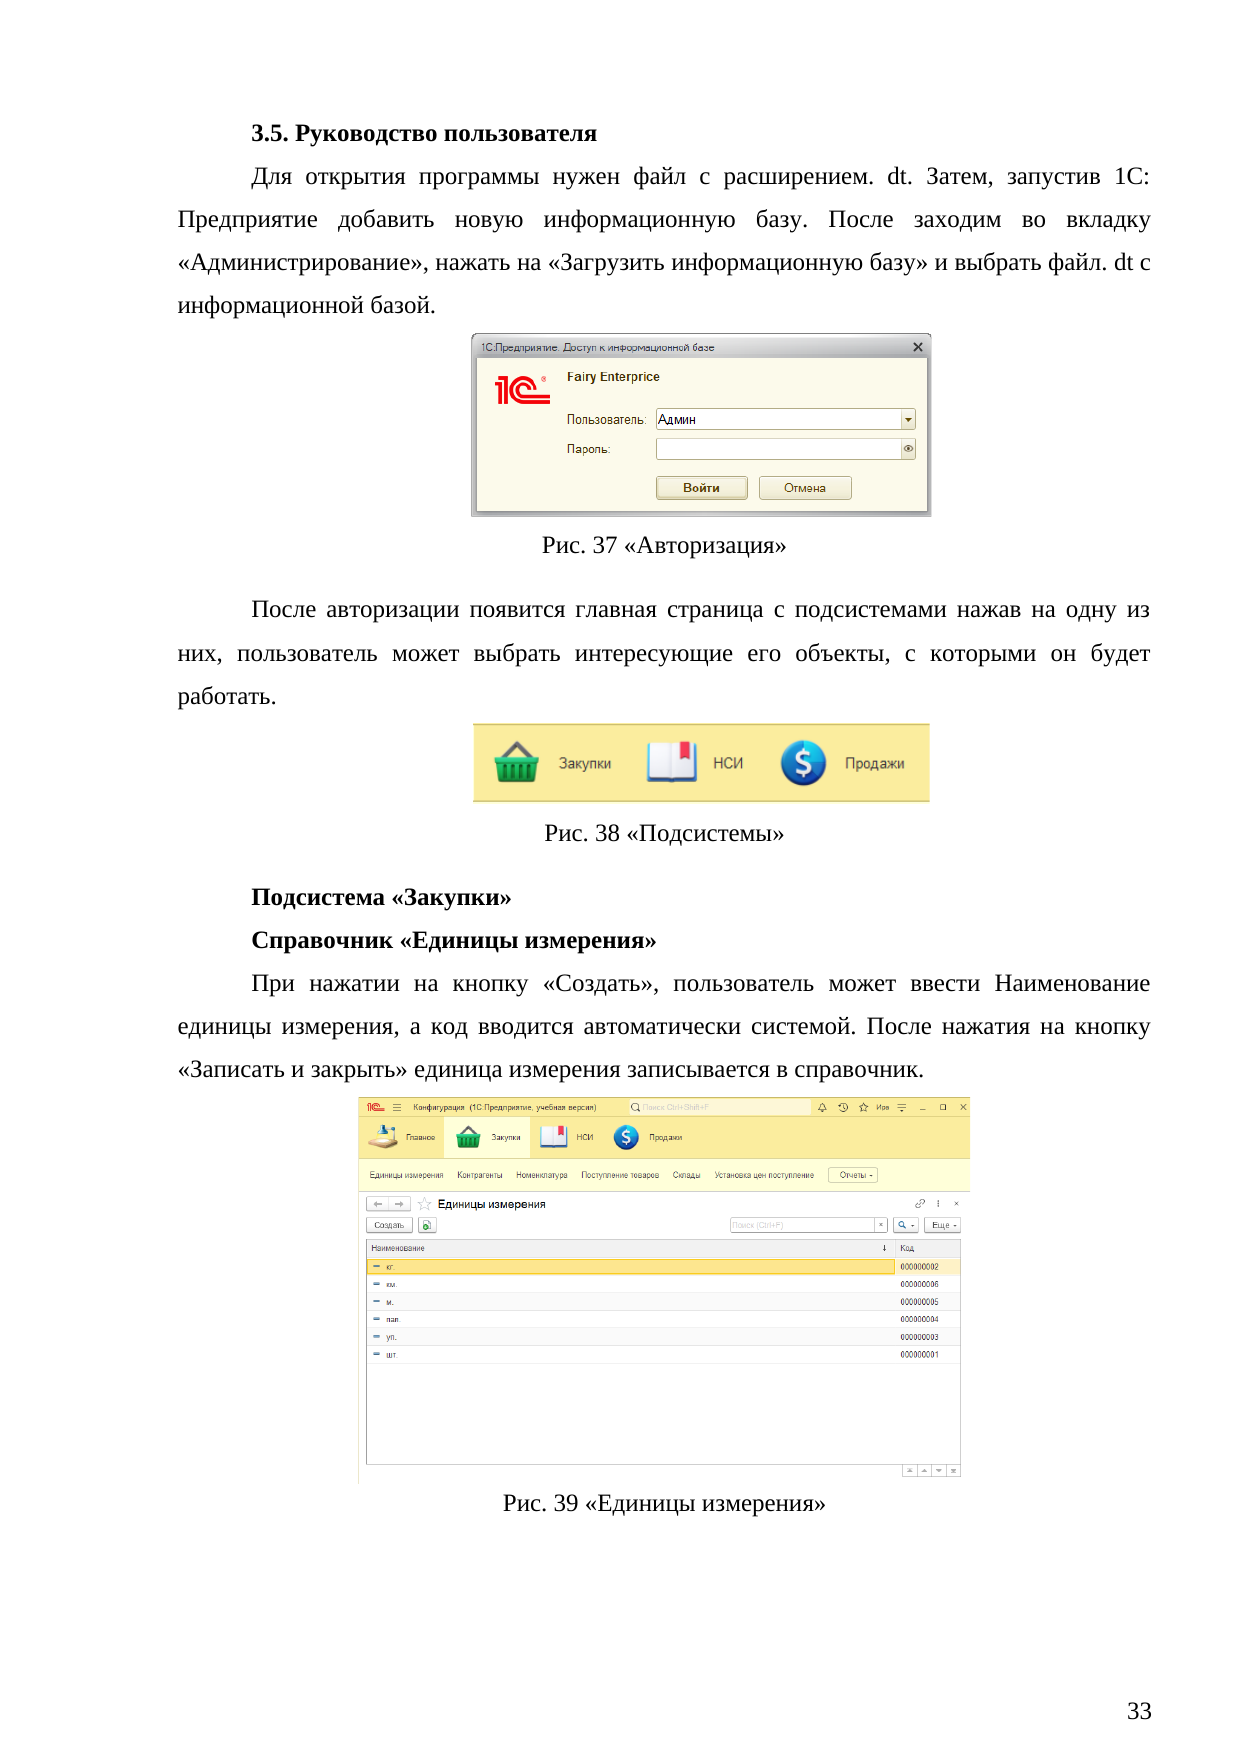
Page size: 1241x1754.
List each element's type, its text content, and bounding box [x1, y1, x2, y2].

picture [358, 1097, 971, 1484]
text Рис. 39 «Единицы измерения» [177, 1488, 1152, 1517]
text Рис. 37 «Авторизация» [177, 531, 1152, 559]
subtitle 3.5. Руководство пользователя [177, 118, 1152, 147]
text Рис. 38 «Подсистемы» [177, 818, 1152, 847]
text При нажатии на кнопку «Создать», пользователь может ввести Наименование единицы измерения, а код вводится автоматически системой. После нажатия на кнопку «Записать и закрыть» единица измерения записывается в справочник. [177, 968, 1152, 1083]
text Подсистема «Закупки» [177, 882, 1152, 911]
picture [471, 333, 932, 517]
text Справочник «Единицы измерения» [177, 925, 1152, 954]
picture [473, 723, 930, 804]
text Для открытия программы нужен файл с расширением. dt. Затем, запустив 1С: Предприятие добавить новую информационную базу. После заходим во вкладку «Администрирование», нажать на «Загрузить информационную базу» и выбрать файл. dt с информационной базой. [177, 161, 1152, 319]
text После авторизации появится главная страница с подсистемами нажав на одну из них, пользователь может выбрать интересующие его объекты, с которыми он будет работать. [177, 594, 1152, 709]
